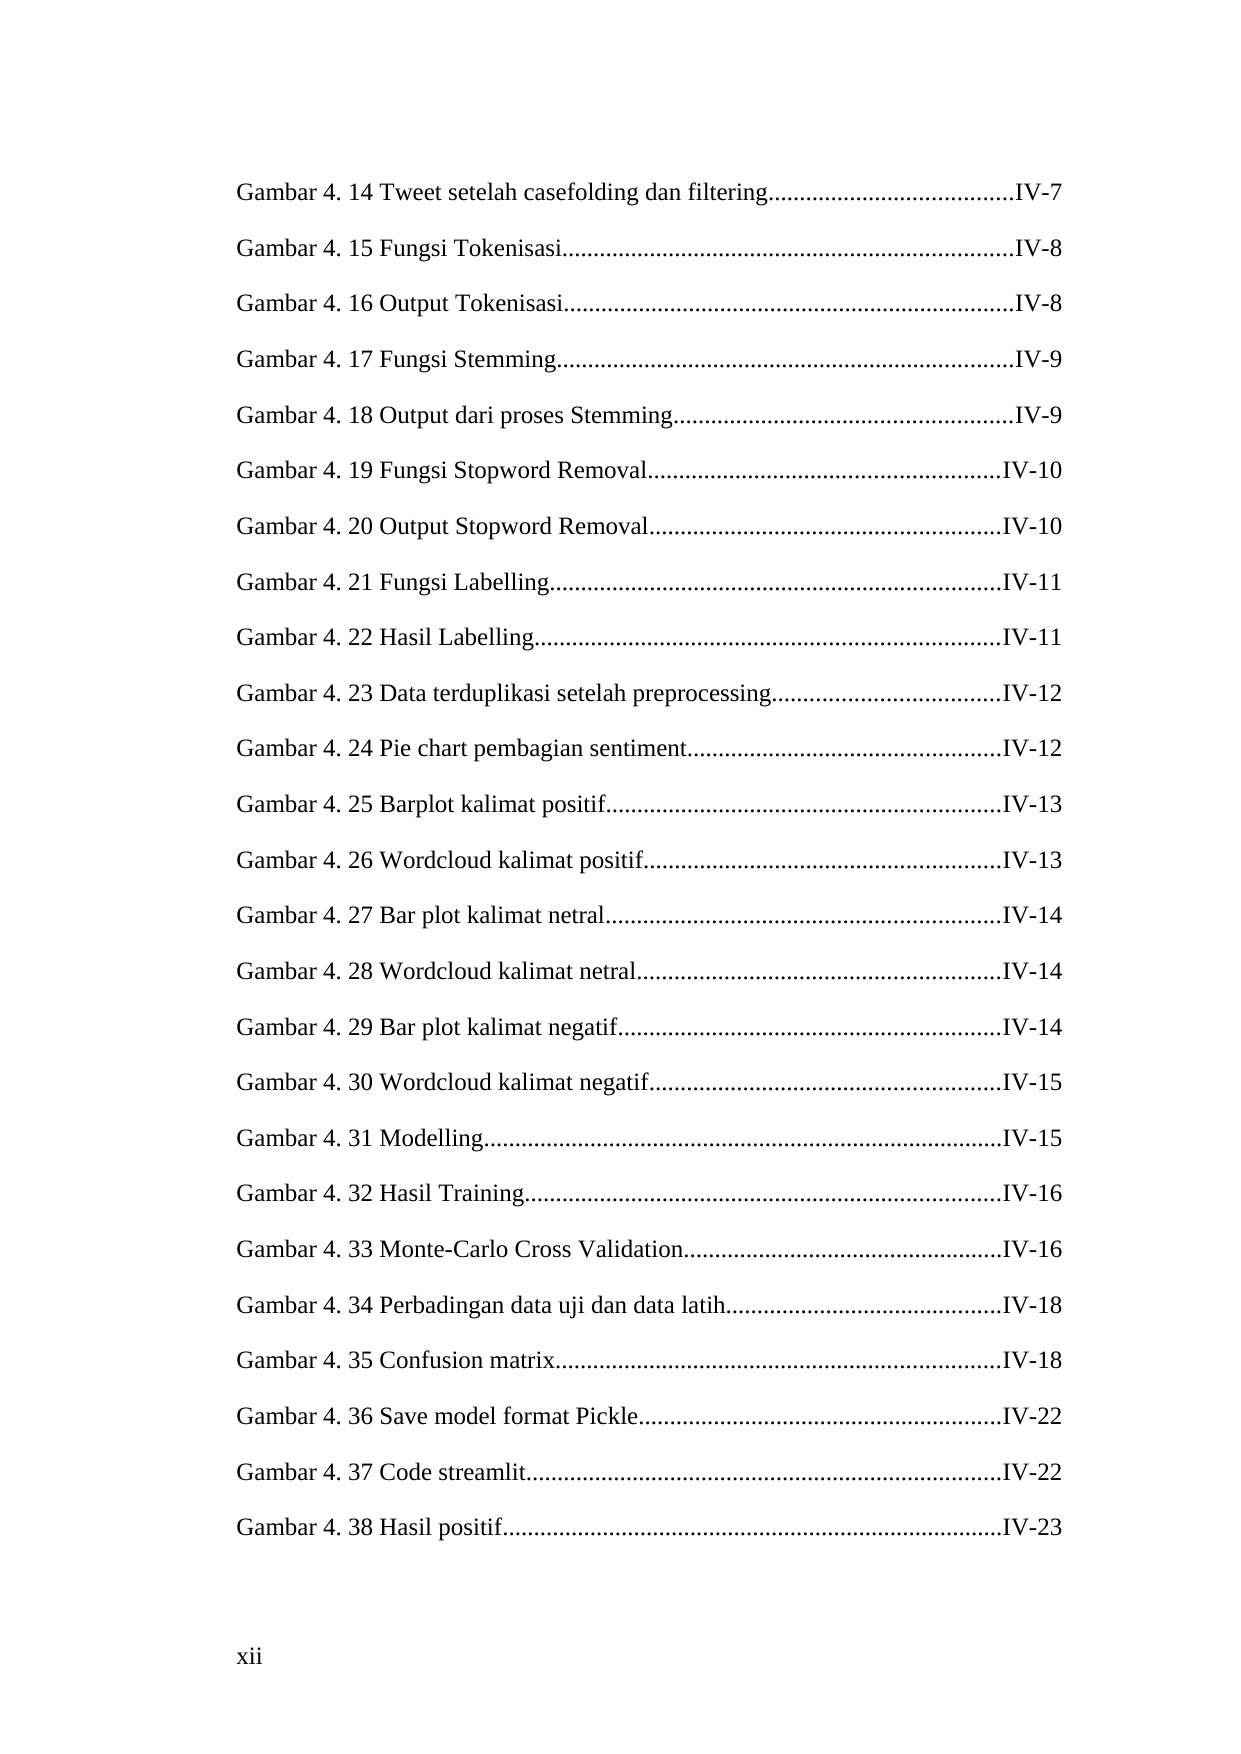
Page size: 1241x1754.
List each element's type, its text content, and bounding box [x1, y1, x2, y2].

text Gambar 4. 32 Hasil Training IV-16 [236, 1178, 1063, 1207]
text Gambar 4. 18 Output dari proses Stemming IV-9 [236, 400, 1063, 428]
text Gambar 4. 22 Hasil Labelling IV-11 [236, 622, 1063, 651]
text Gambar 4. 19 Fungsi Stopword Removal IV-10 [236, 455, 1063, 484]
text Gambar 4. 26 Wordcloud kalimat positif IV-13 [236, 845, 1063, 873]
text Gambar 4. 16 Output Tokenisasi IV-8 [236, 288, 1063, 317]
text Gambar 4. 33 Monte-Carlo Cross Validation IV-16 [236, 1234, 1063, 1263]
text Gambar 4. 38 Hasil positif IV-23 [236, 1512, 1063, 1541]
text Gambar 4. 23 Data terduplikasi setelah preprocessing IV-12 [236, 678, 1063, 707]
text Gambar 4. 28 Wordcloud kalimat netral IV-14 [236, 956, 1063, 985]
text Gambar 4. 27 Bar plot kalimat netral IV-14 [236, 900, 1063, 929]
text Gambar 4. 24 Pie chart pembagian sentiment IV-12 [236, 733, 1063, 762]
text Gambar 4. 31 Modelling IV-15 [236, 1123, 1063, 1152]
text Gambar 4. 37 Code streamlit IV-22 [236, 1457, 1063, 1485]
text Gambar 4. 14 Tweet setelah casefolding dan filtering IV-7 [236, 177, 1063, 206]
text Gambar 4. 35 Confusion matrix IV-18 [236, 1345, 1063, 1374]
text Gambar 4. 25 Barplot kalimat positif IV-13 [236, 789, 1063, 818]
text Gambar 4. 20 Output Stopword Removal IV-10 [236, 511, 1063, 540]
text Gambar 4. 29 Bar plot kalimat negatif IV-14 [236, 1012, 1063, 1040]
text Gambar 4. 34 Perbadingan data uji dan data latih IV-18 [236, 1290, 1063, 1318]
text Gambar 4. 21 Fungsi Labelling IV-11 [236, 567, 1063, 595]
text Gambar 4. 17 Fungsi Stemming IV-9 [236, 344, 1063, 373]
text Gambar 4. 30 Wordcloud kalimat negatif IV-15 [236, 1067, 1063, 1096]
text Gambar 4. 15 Fungsi Tokenisasi IV-8 [236, 233, 1063, 262]
text Gambar 4. 36 Save model format Pickle IV-22 [236, 1401, 1063, 1430]
